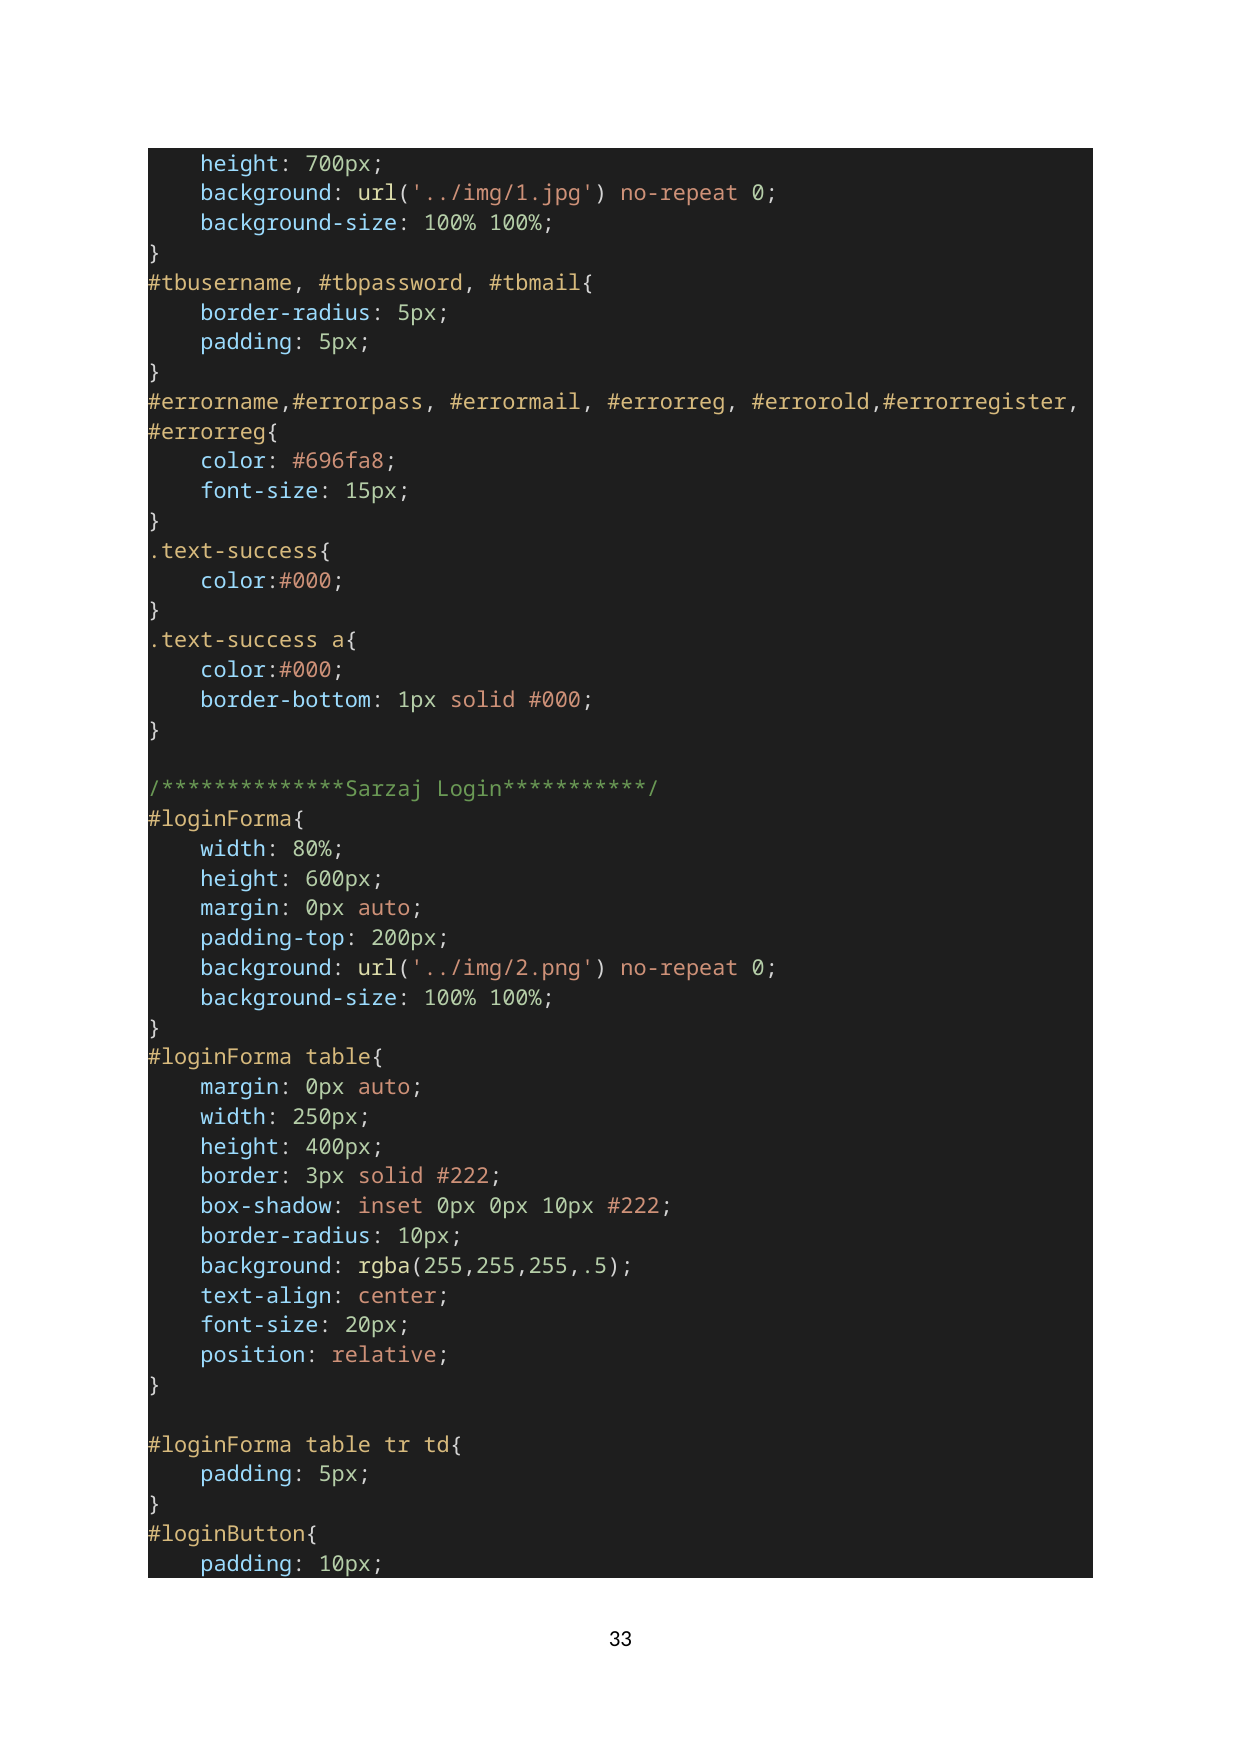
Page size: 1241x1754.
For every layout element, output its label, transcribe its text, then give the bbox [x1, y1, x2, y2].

text background-size: 100% 100%; [148, 207, 1093, 237]
text border-radius: 5px; [148, 297, 1093, 326]
text color:#000; [148, 565, 1093, 594]
text #loginButton{ [148, 1518, 1093, 1548]
text background: rgba(255,255,255,.5); [148, 1250, 1093, 1280]
text border-radius: 10px; [148, 1220, 1093, 1250]
text width: 250px; [148, 1101, 1093, 1131]
text font-size: 20px; [148, 1309, 1093, 1339]
text border-bottom: 1px solid #000; [148, 684, 1093, 714]
text } [148, 505, 1093, 535]
text #loginForma table tr td{ [148, 1429, 1093, 1458]
text margin: 0px auto; [148, 1071, 1093, 1101]
text .text-success a{ [148, 624, 1093, 654]
text text-align: center; [148, 1280, 1093, 1309]
text background: url('../img/2.png') no-repeat 0; [148, 952, 1093, 982]
text } [148, 1369, 1093, 1399]
text /**************Sarzaj Login***********/ [148, 773, 1093, 803]
text } [148, 714, 1093, 743]
text position: relative; [148, 1339, 1093, 1369]
text padding-top: 200px; [148, 922, 1093, 952]
text background: url('../img/1.jpg') no-repeat 0; [148, 177, 1093, 207]
text padding: 5px; [148, 1458, 1093, 1488]
text } [148, 356, 1093, 386]
text height: 700px; [148, 148, 1093, 177]
text width: 80%; [148, 833, 1093, 863]
text background-size: 100% 100%; [148, 982, 1093, 1012]
text height: 400px; [148, 1131, 1093, 1161]
text padding: 5px; [148, 326, 1093, 356]
text .text-success{ [148, 535, 1093, 565]
text font-size: 15px; [148, 475, 1093, 505]
text #loginForma{ [148, 803, 1093, 833]
text #tbusername, #tbpassword, #tbmail{ [148, 267, 1093, 297]
text } [148, 1012, 1093, 1041]
text box-shadow: inset 0px 0px 10px #222; [148, 1190, 1093, 1220]
text color:#000; [148, 654, 1093, 684]
text height: 600px; [148, 863, 1093, 892]
text border: 3px solid #222; [148, 1161, 1093, 1190]
text } [148, 237, 1093, 267]
text } [148, 594, 1093, 624]
text #errorname,#errorpass, #errormail, #errorreg, #errorold,#errorregister, #errorreg{ [148, 386, 1093, 446]
text color: #696fa8; [148, 446, 1093, 475]
text } [148, 1488, 1093, 1518]
text #loginForma table{ [148, 1041, 1093, 1071]
text padding: 10px; [148, 1548, 1093, 1578]
text margin: 0px auto; [148, 892, 1093, 922]
